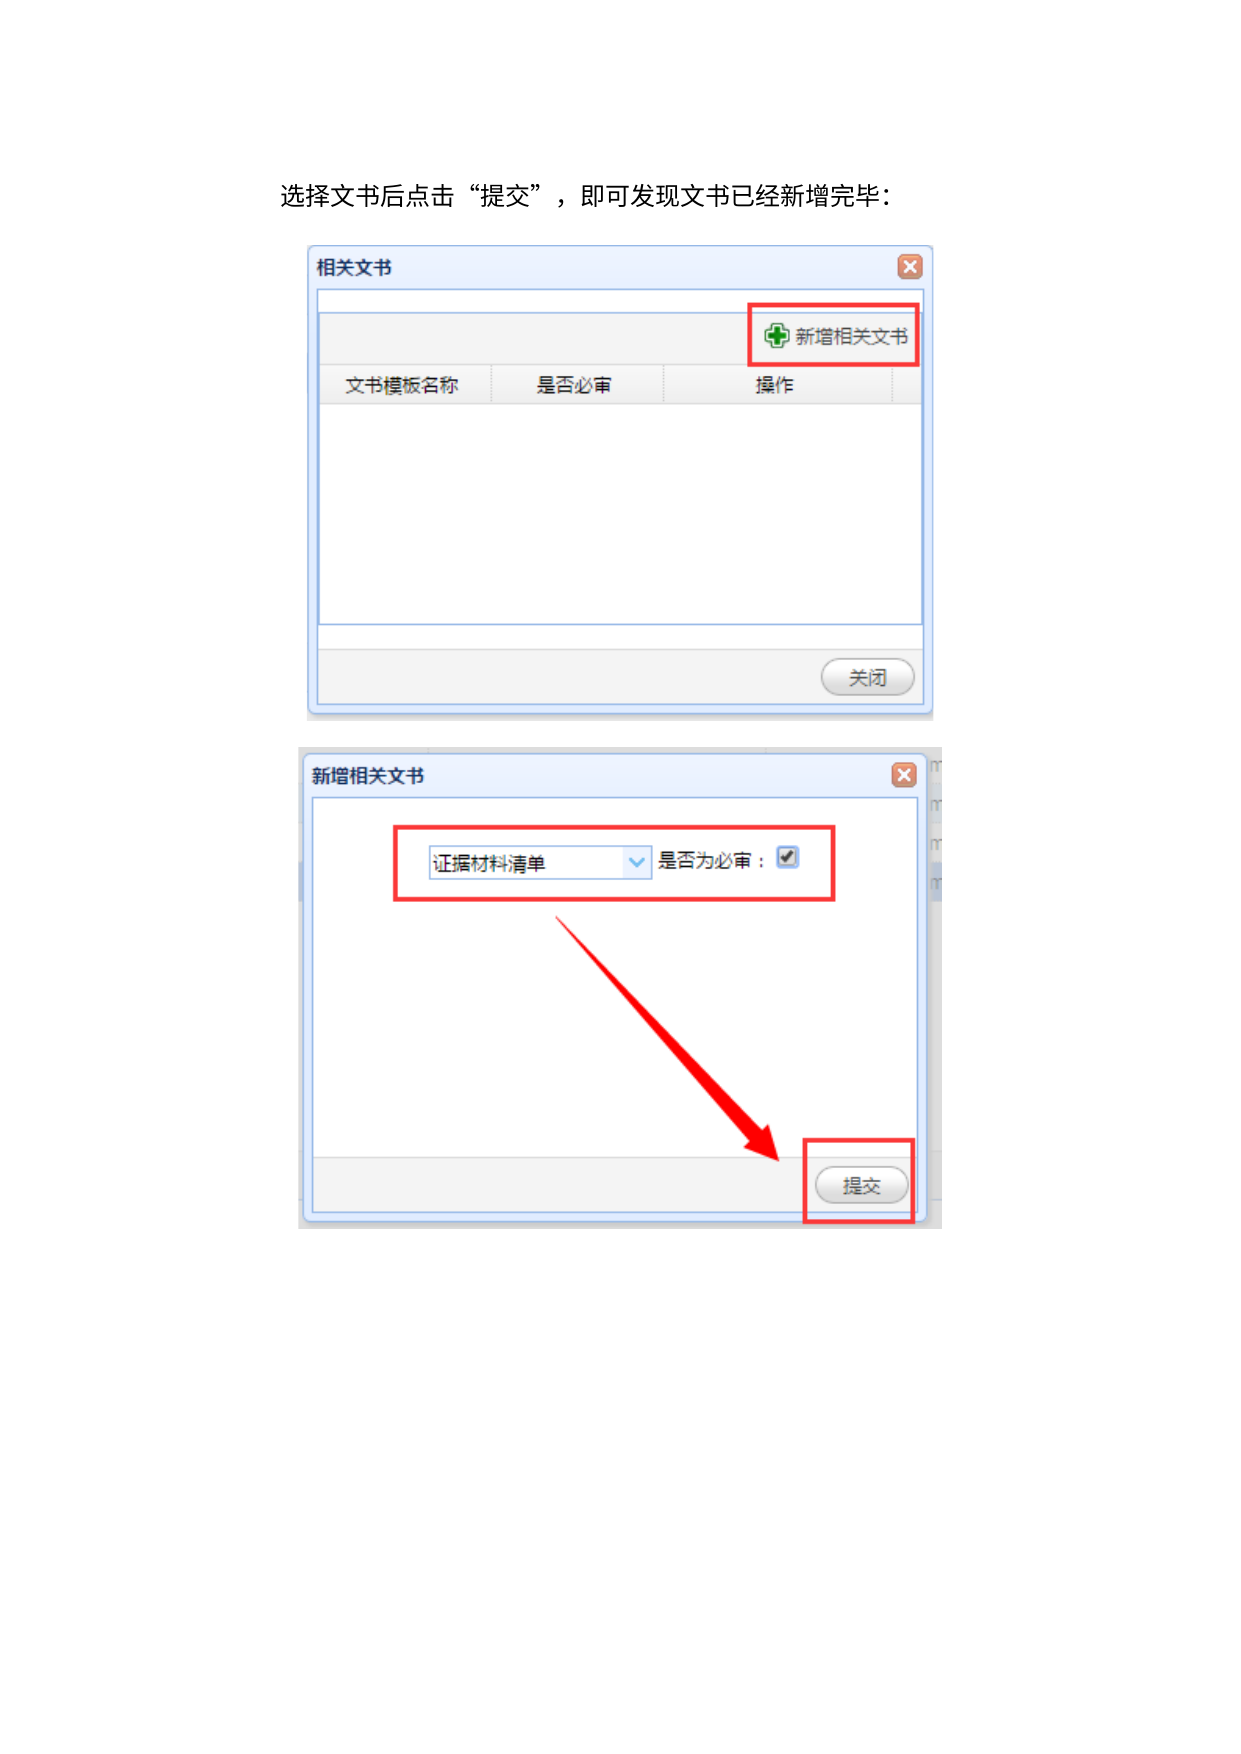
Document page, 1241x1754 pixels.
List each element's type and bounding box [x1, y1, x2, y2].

picture [298, 747, 942, 1229]
picture [306, 245, 934, 721]
list [236, 162, 1053, 227]
